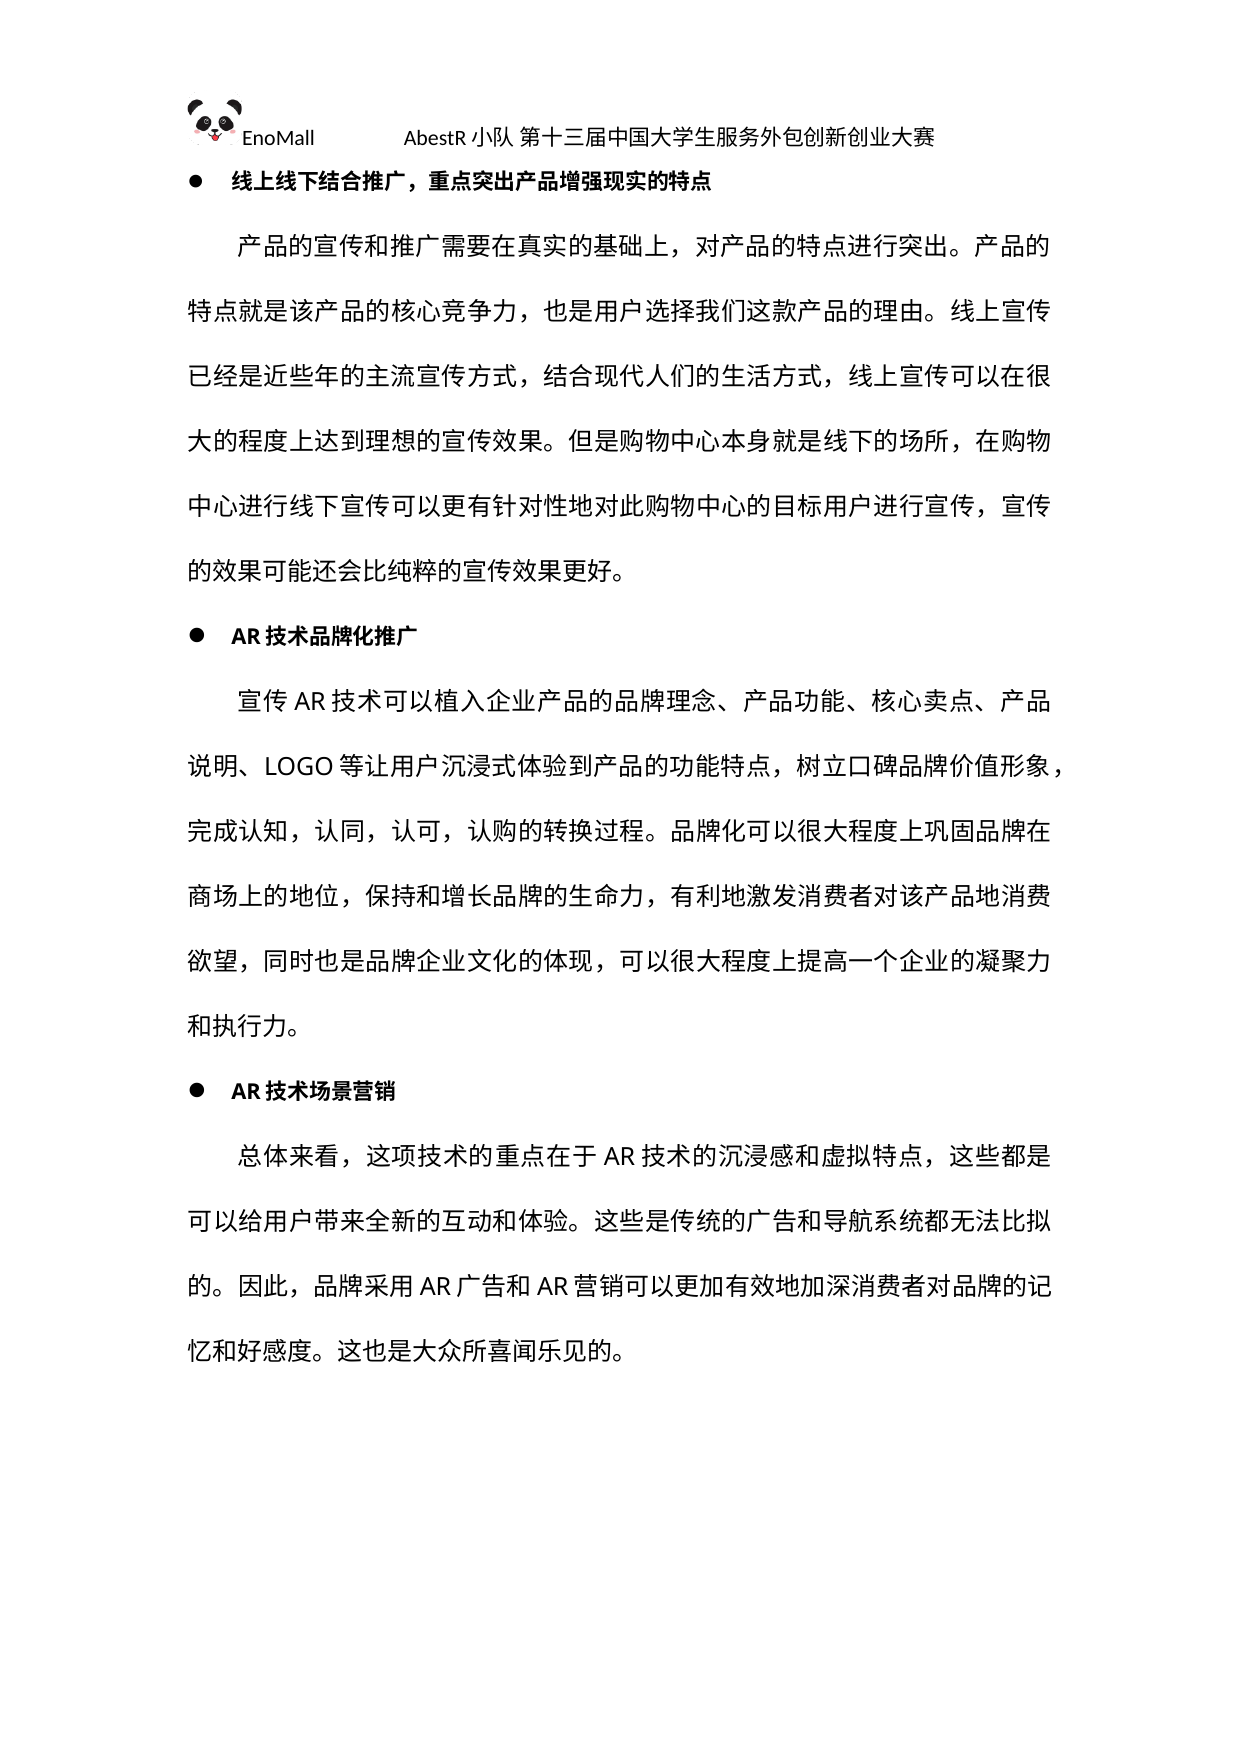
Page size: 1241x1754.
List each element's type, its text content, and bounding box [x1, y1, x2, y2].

text 产品的宣传和推广需要在真实的基础上，对产品的特点进行突出。产品的特点就是该产品的核心竞争力，也是用户选择我们这款产品的理由。线上宣传已经是近些年的主流宣传方式，结合现代人们的生活方式，线上宣传可以在很大的程度上达到理想的宣传效果。但是购物中心本身就是线下的场所，在购物中心进行线下宣传可以更有针对性地对此购物中心的目标用户进行宣传，宣传的效果可能还会比纯粹的宣传效果更好。 [187, 212, 1053, 602]
picture [187, 90, 242, 145]
list AR技术场景营销 [187, 1074, 1053, 1106]
list 线上线下结合推广，重点突出产品增强现实的特点 [187, 164, 1053, 196]
text 宣传AR技术可以植入企业产品的品牌理念、产品功能、核心卖点、产品说明、LOGO等让用户沉浸式体验到产品的功能特点，树立口碑品牌价值形象，完成认知，认同，认可，认购的转换过程。品牌化可以很大程度上巩固品牌在商场上的地位，保持和增长品牌的生命力，有利地激发消费者对该产品地消费欲望，同时也是品牌企业文化的体现，可以很大程度上提高一个企业的凝聚力和执行力。 [187, 667, 1053, 1057]
list AR技术品牌化推广 [187, 619, 1053, 651]
text 总体来看，这项技术的重点在于AR技术的沉浸感和虚拟特点，这些都是可以给用户带来全新的互动和体验。这些是传统的广告和导航系统都无法比拟的。因此，品牌采用AR广告和AR营销可以更加有效地加深消费者对品牌的记忆和好感度。这也是大众所喜闻乐见的。 [187, 1122, 1053, 1382]
